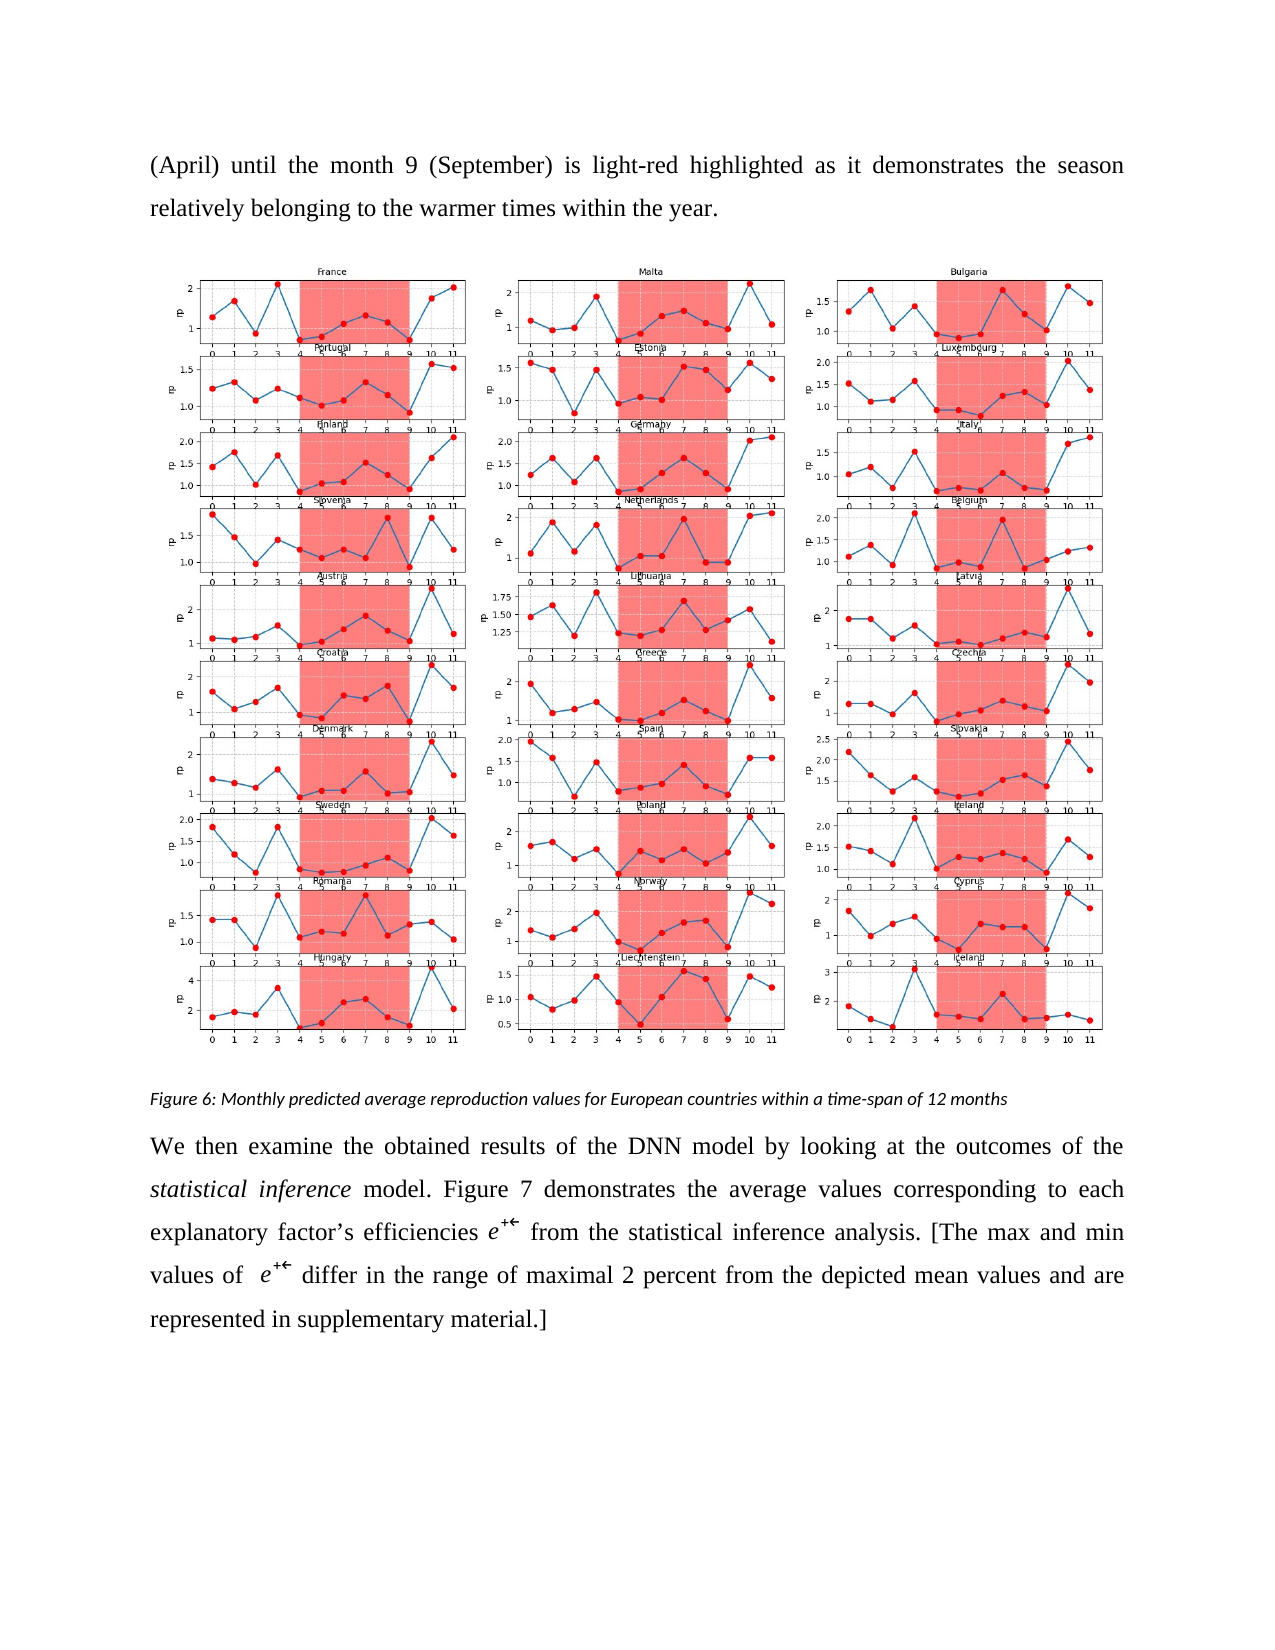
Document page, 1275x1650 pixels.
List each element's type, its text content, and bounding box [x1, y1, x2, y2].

text Figure 6: Monthly predicted average reproduction values for European countries within a time-span of 12 months [150, 1087, 1125, 1110]
text We then examine the obtained results of the DNN model by looking at the outcomes of the statistical inference model. Figure 7 demonstrates the average values corresponding to each explanatory factor’s efficiencies from the statistical inference analysis. [The max and min values of differ in the range of maximal 2 percent from the depicted mean values and are represented in supplementary material.] [150, 1131, 1125, 1332]
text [150, 150, 1125, 222]
picture [150, 252, 1124, 1057]
